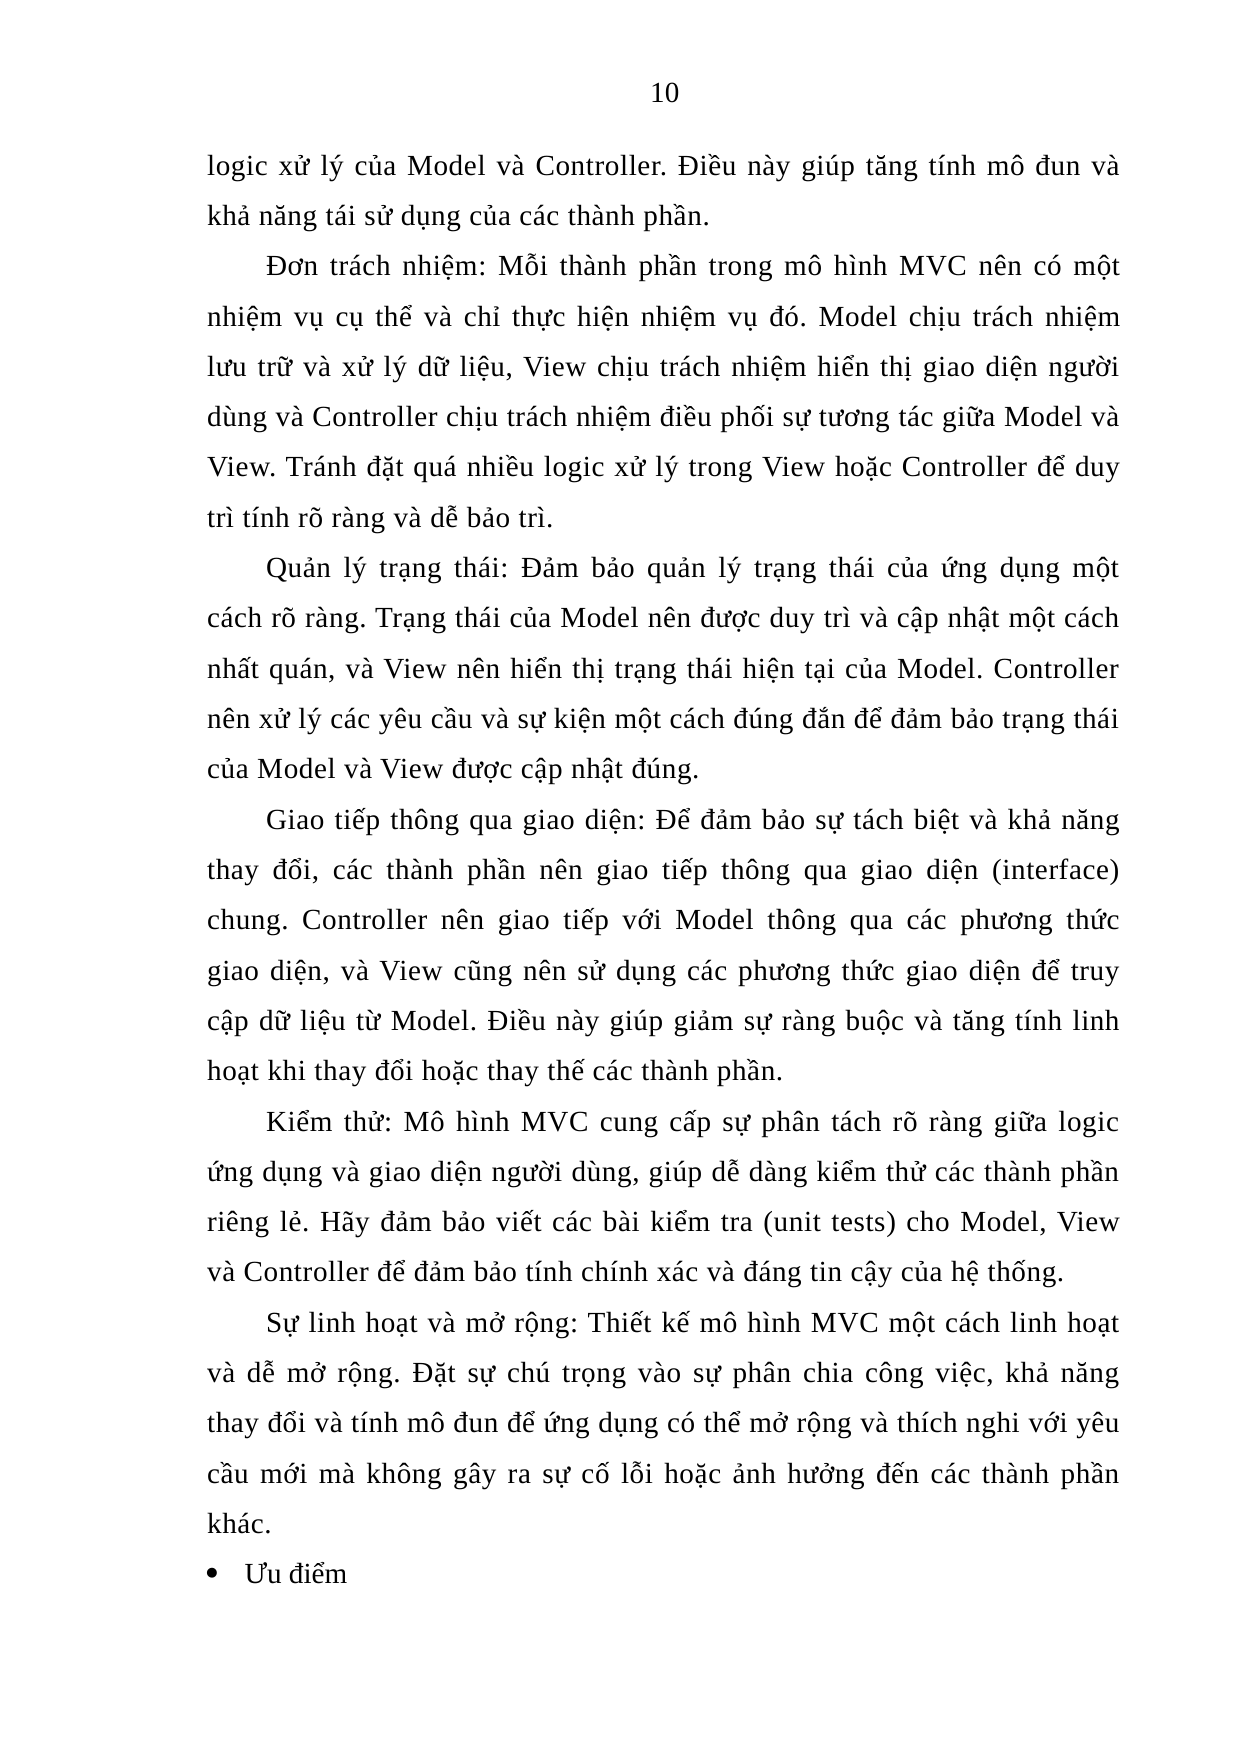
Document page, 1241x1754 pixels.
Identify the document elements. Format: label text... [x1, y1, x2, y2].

text Giao tiếp thông qua giao diện: Để đảm bảo sự tách biệt và khả năng thay đổi, các thành phần nên giao tiếp thông qua giao diện (interface) chung. Controller nên giao tiếp với Model thông qua các phương thức giao diện, và View cũng nên sử dụng các phương thức giao diện để truy cập dữ liệu từ Model. Điều này giúp giảm sự ràng buộc và tăng tính linh hoạt khi thay đổi hoặc thay thế các thành phần. [207, 802, 1122, 1087]
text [207, 148, 1122, 232]
text Đơn trách nhiệm: Mỗi thành phần trong mô hình MVC nên có một nhiệm vụ cụ thể và chỉ thực hiện nhiệm vụ đó. Model chịu trách nhiệm lưu trữ và xử lý dữ liệu, View chịu trách nhiệm hiển thị giao diện người dùng và Controller chịu trách nhiệm điều phối sự tương tác giữa Model và View. Tránh đặt quá nhiều logic xử lý trong View hoặc Controller để duy trì tính rõ ràng và dễ bảo trì. [207, 248, 1122, 533]
list Ưu điểm [207, 1556, 1122, 1590]
text Kiểm thử: Mô hình MVC cung cấp sự phân tách rõ ràng giữa logic ứng dụng và giao diện người dùng, giúp dễ dàng kiểm thử các thành phần riêng lẻ. Hãy đảm bảo viết các bài kiểm tra (unit tests) cho Model, View và Controller để đảm bảo tính chính xác và đáng tin cậy của hệ thống. [207, 1104, 1122, 1288]
text Sự linh hoạt và mở rộng: Thiết kế mô hình MVC một cách linh hoạt và dễ mở rộng. Đặt sự chú trọng vào sự phân chia công việc, khả năng thay đổi và tính mô đun để ứng dụng có thể mở rộng và thích nghi với yêu cầu mới mà không gây ra sự cố lỗi hoặc ảnh hưởng đến các thành phần khác. [207, 1305, 1122, 1540]
text Quản lý trạng thái: Đảm bảo quản lý trạng thái của ứng dụng một cách rõ ràng. Trạng thái của Model nên được duy trì và cập nhật một cách nhất quán, và View nên hiển thị trạng thái hiện tại của Model. Controller nên xử lý các yêu cầu và sự kiện một cách đúng đắn để đảm bảo trạng thái của Model và View được cập nhật đúng. [207, 550, 1122, 785]
